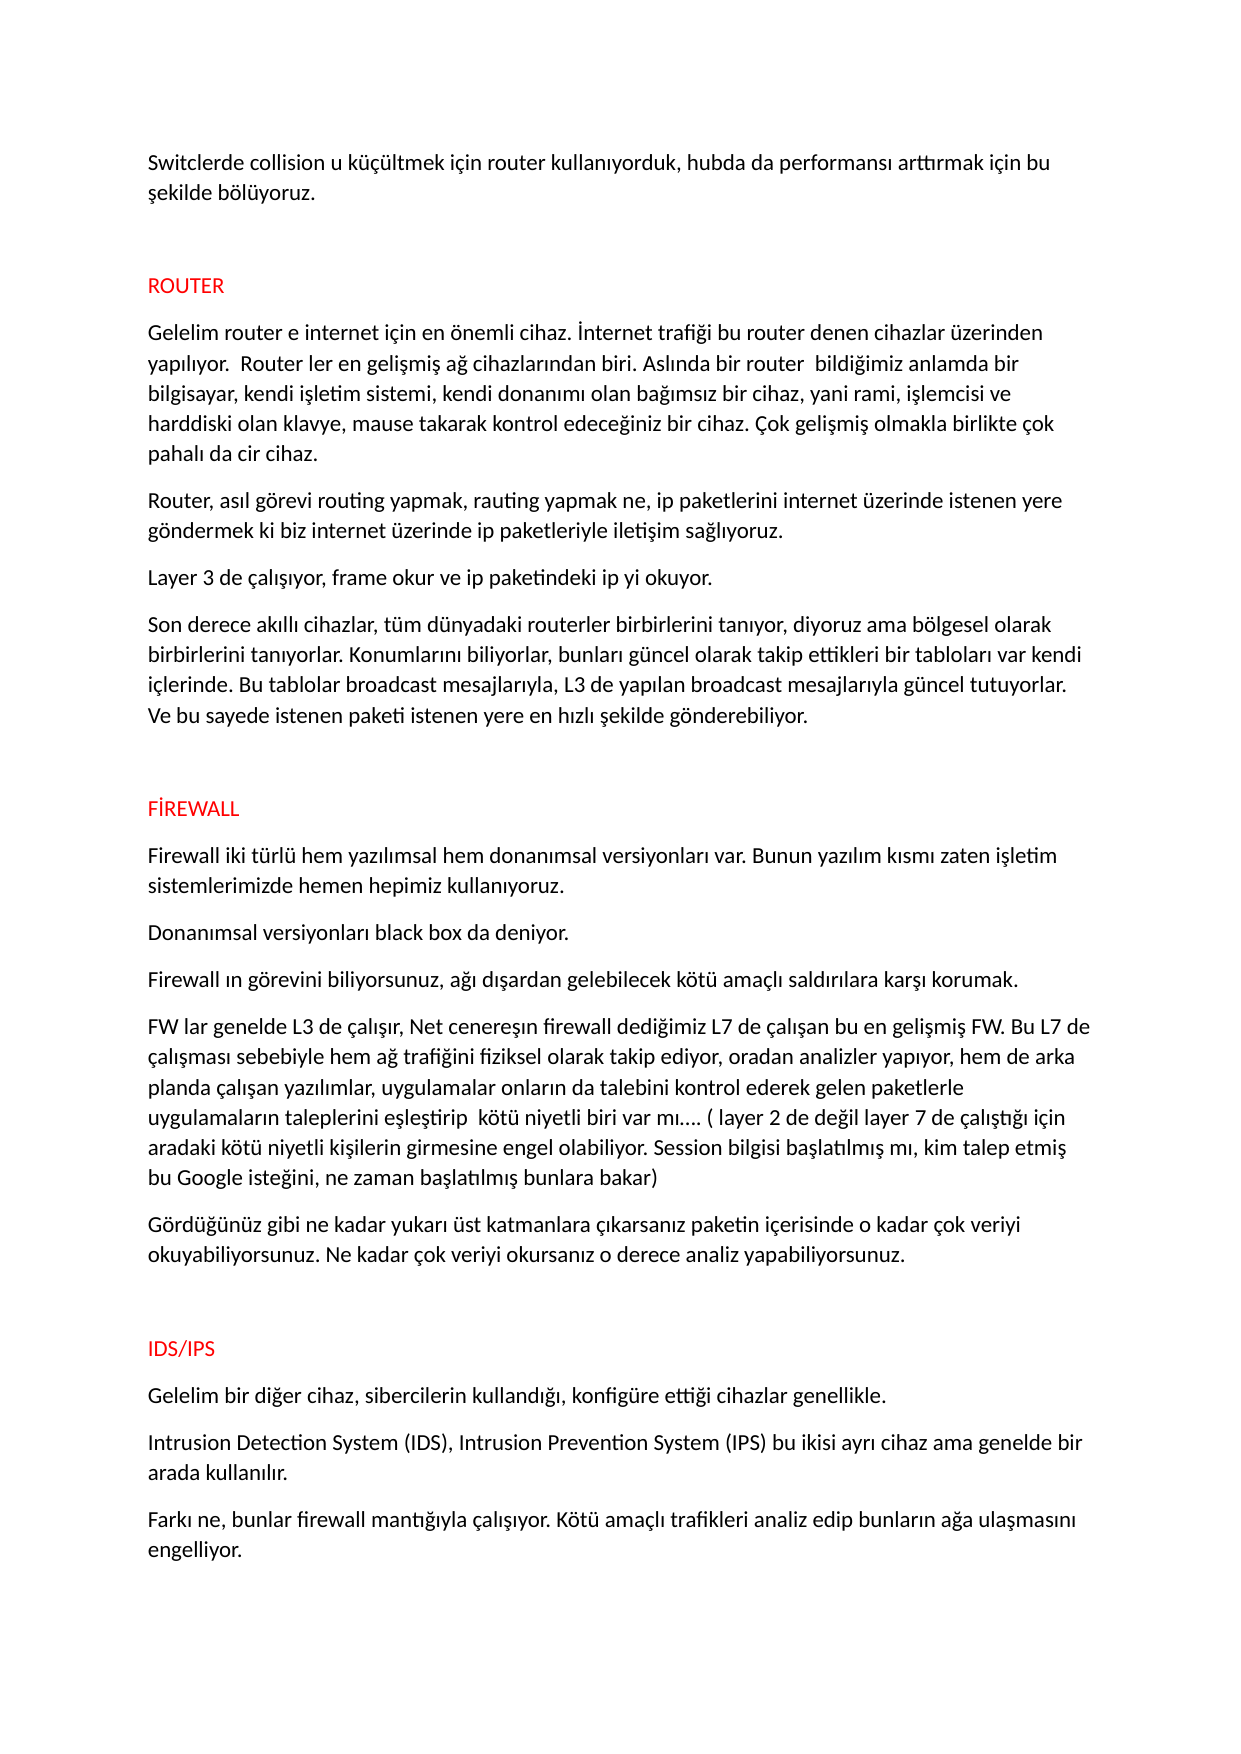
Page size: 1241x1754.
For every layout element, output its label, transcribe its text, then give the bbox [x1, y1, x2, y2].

text Firewall ın görevini biliyorsunuz, ağı dışardan gelebilecek kötü amaçlı saldırılara karşı korumak. [148, 965, 1093, 993]
text Switclerde collision u küçültmek için router kullanıyorduk, hubda da performansı arttırmak için bu şekilde bölüyoruz. [148, 148, 1093, 206]
text Layer 3 de çalışıyor, frame okur ve ip paketindeki ip yi okuyor. [148, 563, 1093, 591]
text Firewall iki türlü hem yazılımsal hem donanımsal versiyonları var. Bunun yazılım kısmı zaten işletim sistemlerimizde hemen hepimiz kullanıyoruz. [148, 841, 1093, 899]
text ROUTER [148, 272, 1093, 299]
text Intrusion Detection System (IDS), Intrusion Prevention System (IPS) bu ikisi ayrı cihaz ama genelde bir arada kullanılır. [148, 1428, 1093, 1486]
text Gelelim router e internet için en önemli cihaz. İnternet trafiği bu router denen cihazlar üzerinden yapılıyor. Router ler en gelişmiş ağ cihazlarından biri. Aslında bir router bildiğimiz anlamda bir bilgisayar, kendi işletim sistemi, kendi donanımı olan bağımsız bir cihaz, yani rami, işlemcisi ve harddiski olan klavye, mause takarak kontrol edeceğiniz bir cihaz. Çok gelişmiş olmakla birlikte çok pahalı da cir cihaz. [148, 318, 1093, 467]
text FW lar genelde L3 de çalışır, Net cenereşın firewall dediğimiz L7 de çalışan bu en gelişmiş FW. Bu L7 de çalışması sebebiyle hem ağ trafiğini fiziksel olarak takip ediyor, oradan analizler yapıyor, hem de arka planda çalışan yazılımlar, uygulamalar onların da talebini kontrol ederek gelen paketlerle uygulamaların taleplerini eşleştirip kötü niyetli biri var mı…. ( layer 2 de değil layer 7 de çalıştığı için aradaki kötü niyetli kişilerin girmesine engel olabiliyor. Session bilgisi başlatılmış mı, kim talep etmiş bu Google isteğini, ne zaman başlatılmış bunlara bakar) [148, 1012, 1093, 1191]
text Gelelim bir diğer cihaz, sibercilerin kullandığı, konfigüre ettiği cihazlar genellikle. [148, 1381, 1093, 1409]
text Donanımsal versiyonları black box da deniyor. [148, 918, 1093, 946]
text IDS/IPS [148, 1334, 1093, 1362]
text FİREWALL [148, 794, 1093, 822]
text Router, asıl görevi routing yapmak, rauting yapmak ne, ip paketlerini internet üzerinde istenen yere göndermek ki biz internet üzerinde ip paketleriyle iletişim sağlıyoruz. [148, 486, 1093, 544]
text Farkı ne, bunlar firewall mantığıyla çalışıyor. Kötü amaçlı trafikleri analiz edip bunların ağa ulaşmasını engelliyor. [148, 1505, 1093, 1563]
text Gördüğünüz gibi ne kadar yukarı üst katmanlara çıkarsanız paketin içerisinde o kadar çok veriyi okuyabiliyorsunuz. Ne kadar çok veriyi okursanız o derece analiz yapabiliyorsunuz. [148, 1210, 1093, 1268]
text Son derece akıllı cihazlar, tüm dünyadaki routerler birbirlerini tanıyor, diyoruz ama bölgesel olarak birbirlerini tanıyorlar. Konumlarını biliyorlar, bunları güncel olarak takip ettikleri bir tabloları var kendi içlerinde. Bu tablolar broadcast mesajlarıyla, L3 de yapılan broadcast mesajlarıyla güncel tutuyorlar. Ve bu sayede istenen paketi istenen yere en hızlı şekilde gönderebiliyor. [148, 610, 1093, 729]
